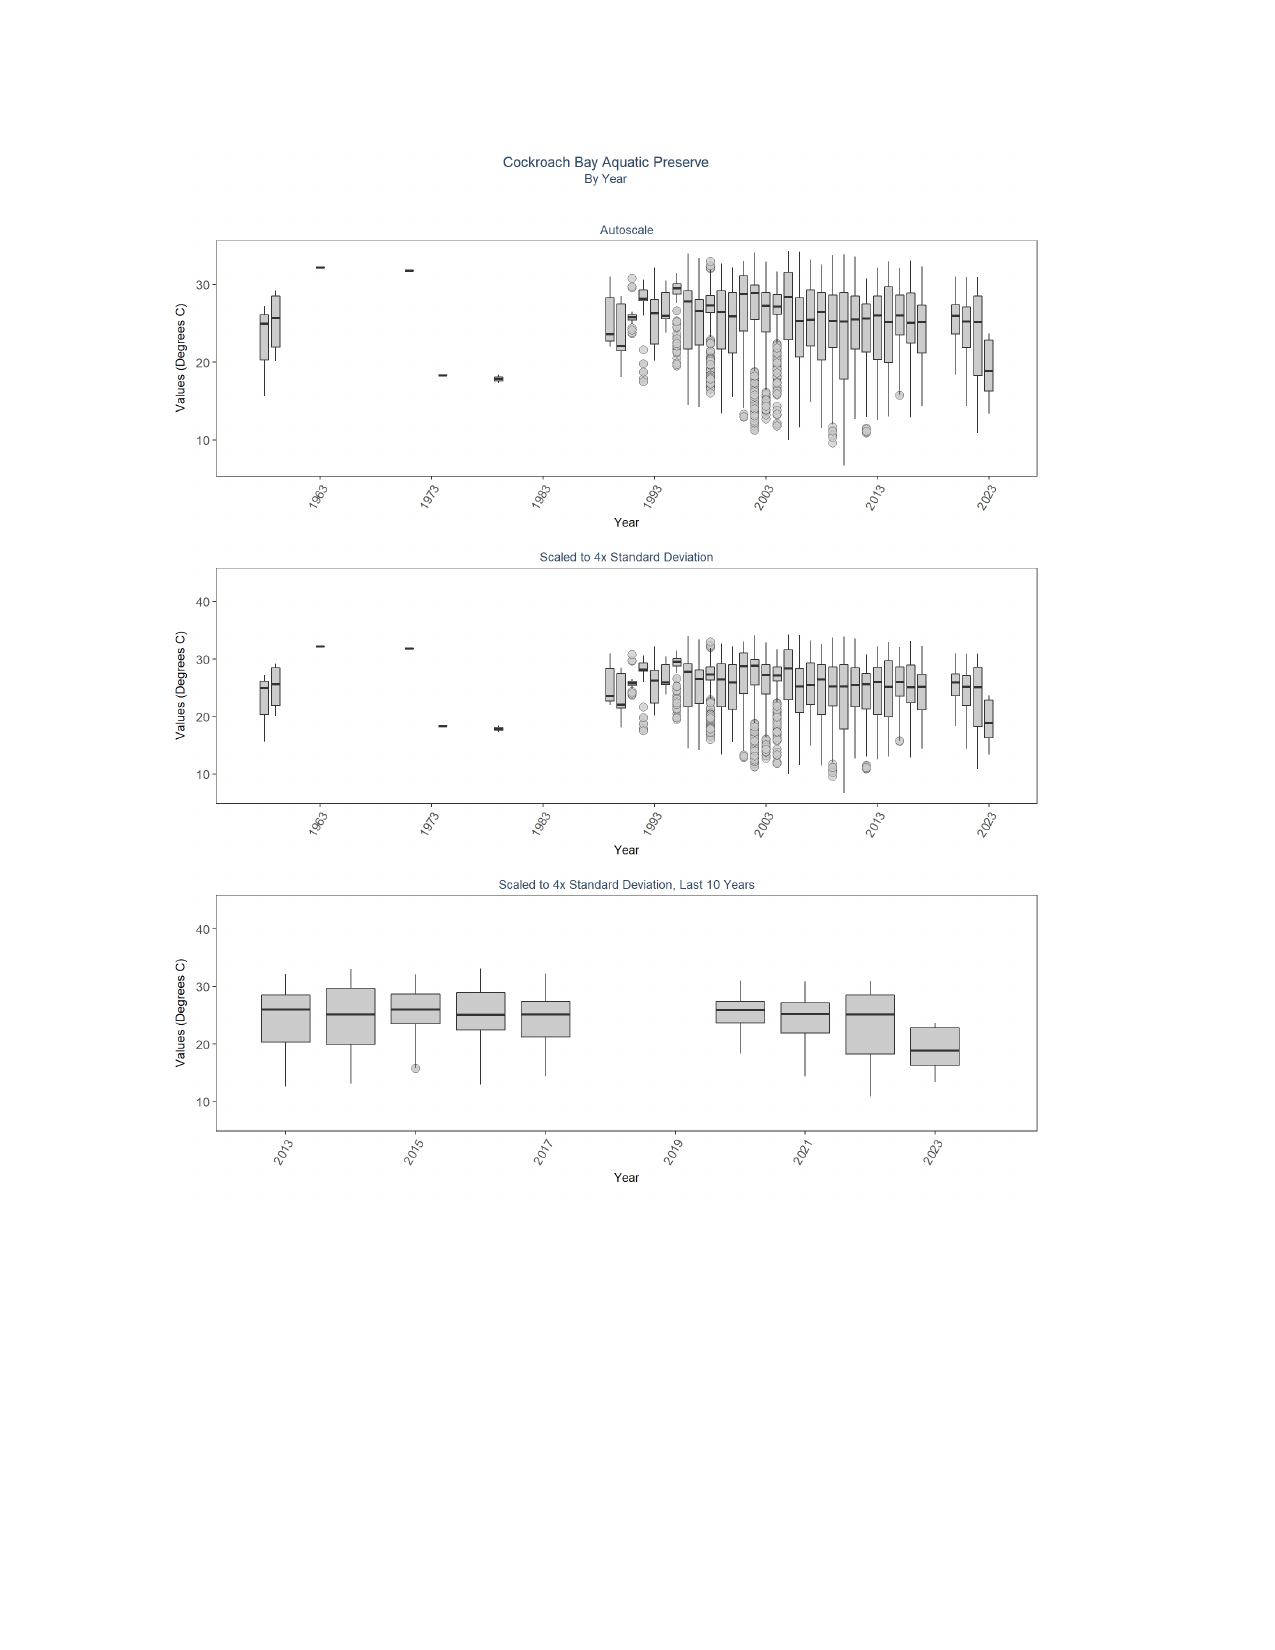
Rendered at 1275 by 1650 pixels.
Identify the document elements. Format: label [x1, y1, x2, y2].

picture [168, 150, 1044, 1200]
